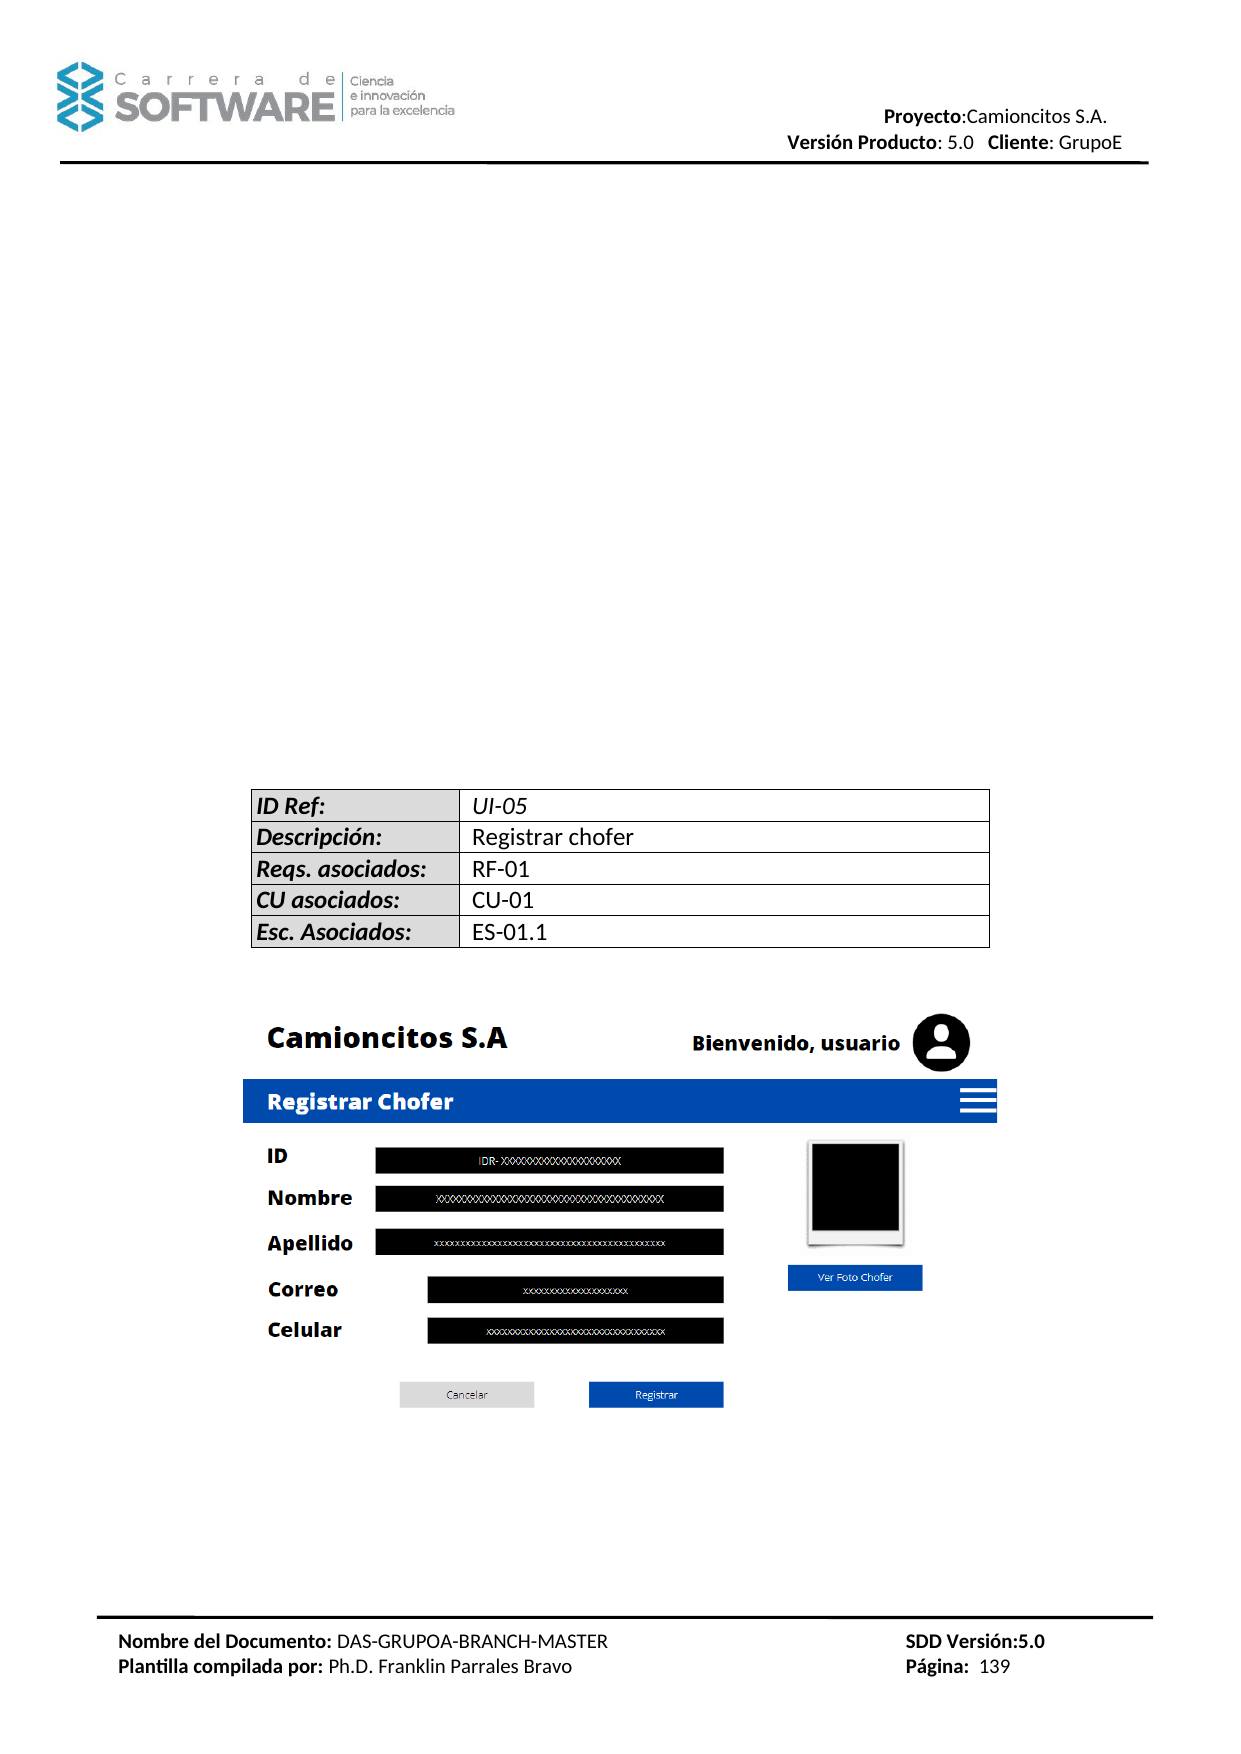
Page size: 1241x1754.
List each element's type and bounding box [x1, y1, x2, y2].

picture [243, 1008, 998, 1420]
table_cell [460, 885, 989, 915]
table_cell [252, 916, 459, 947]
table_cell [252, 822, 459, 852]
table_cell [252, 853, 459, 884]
picture [46, 46, 461, 154]
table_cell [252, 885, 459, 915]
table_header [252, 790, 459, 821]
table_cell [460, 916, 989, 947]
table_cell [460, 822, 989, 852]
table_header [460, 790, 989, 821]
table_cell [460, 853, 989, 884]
